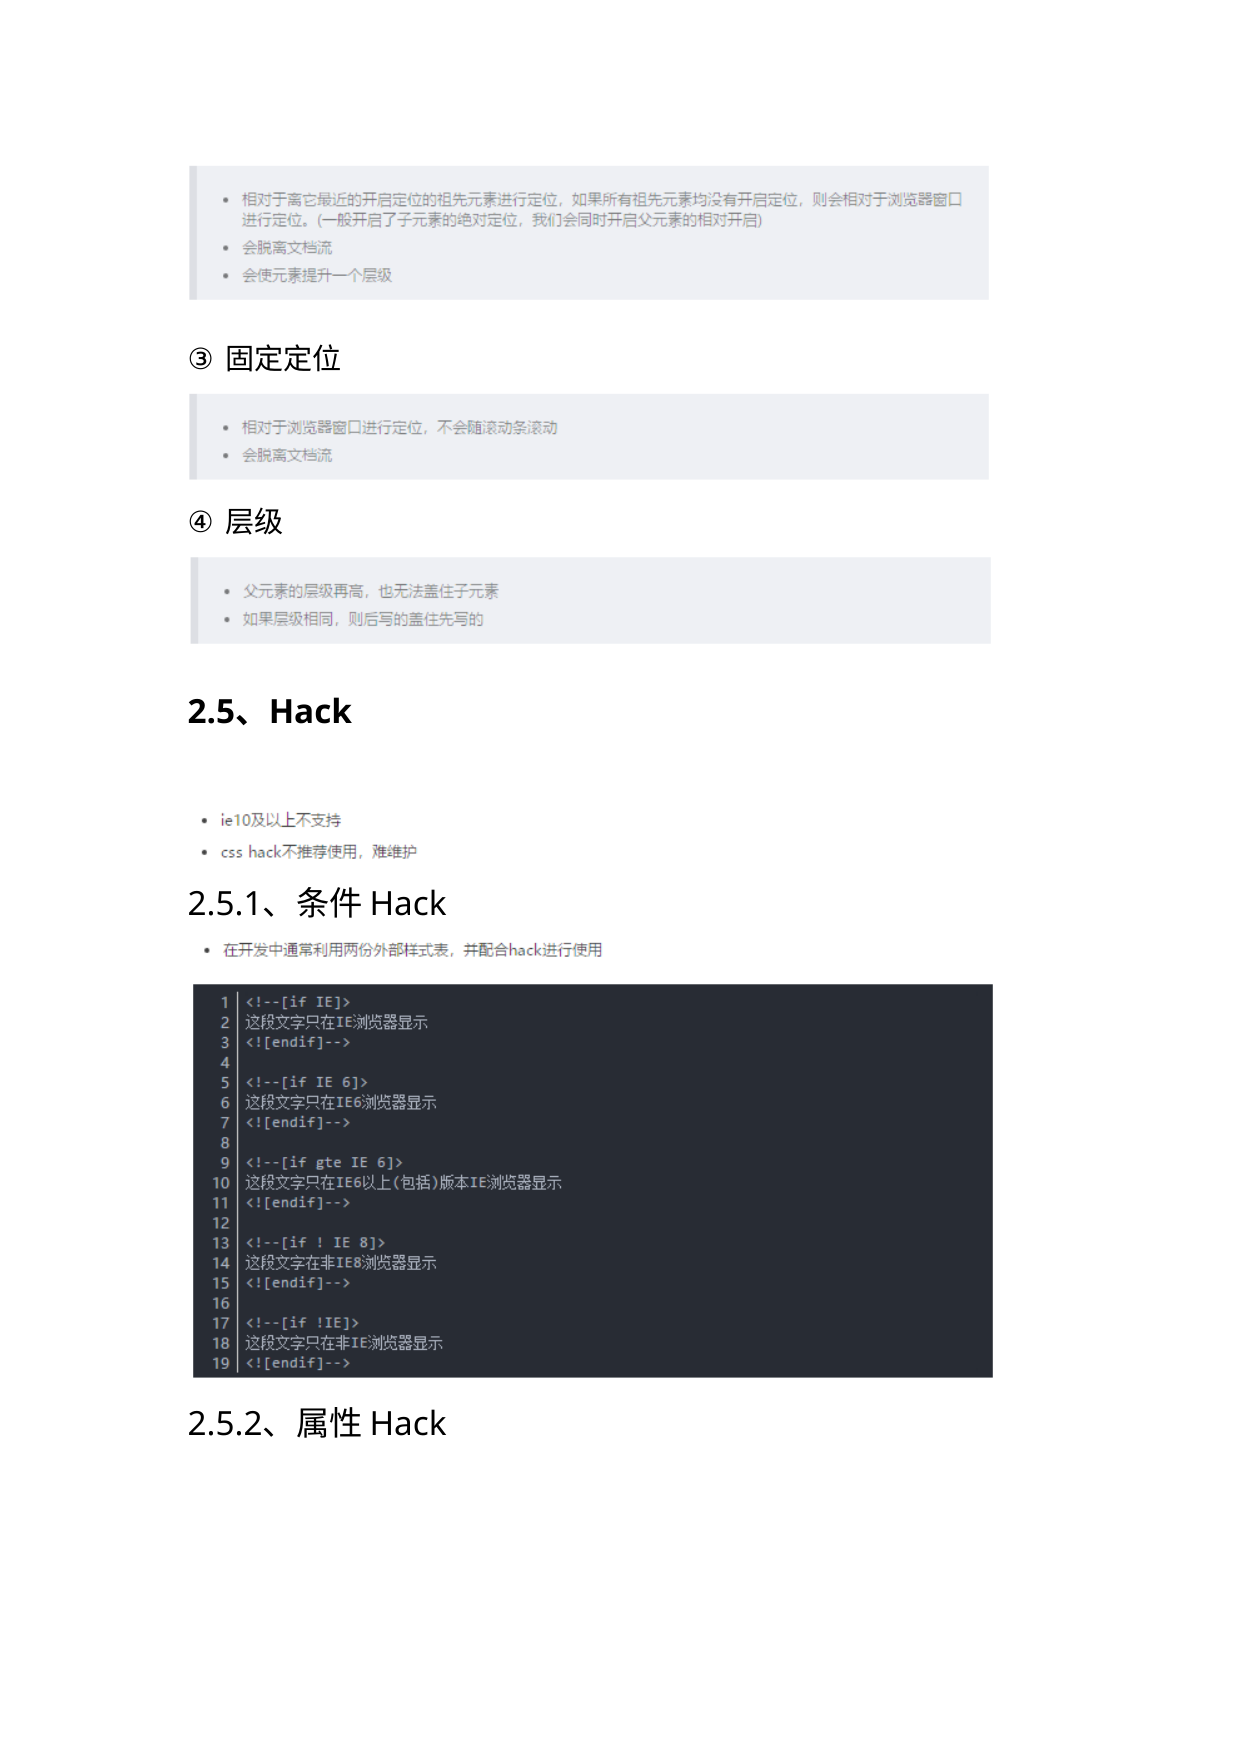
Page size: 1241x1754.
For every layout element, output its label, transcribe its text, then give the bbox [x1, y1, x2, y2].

picture [187, 933, 998, 1384]
list 固定定位 [187, 324, 1053, 389]
picture [187, 552, 996, 649]
picture [187, 162, 994, 305]
picture [187, 389, 994, 486]
list 层级 [187, 487, 1053, 552]
text 2.5.2、属性Hack [187, 1389, 1053, 1454]
text 2.5.1、条件Hack [187, 869, 1053, 934]
subtitle 2.5、Hack [187, 677, 1053, 742]
picture [187, 803, 992, 869]
